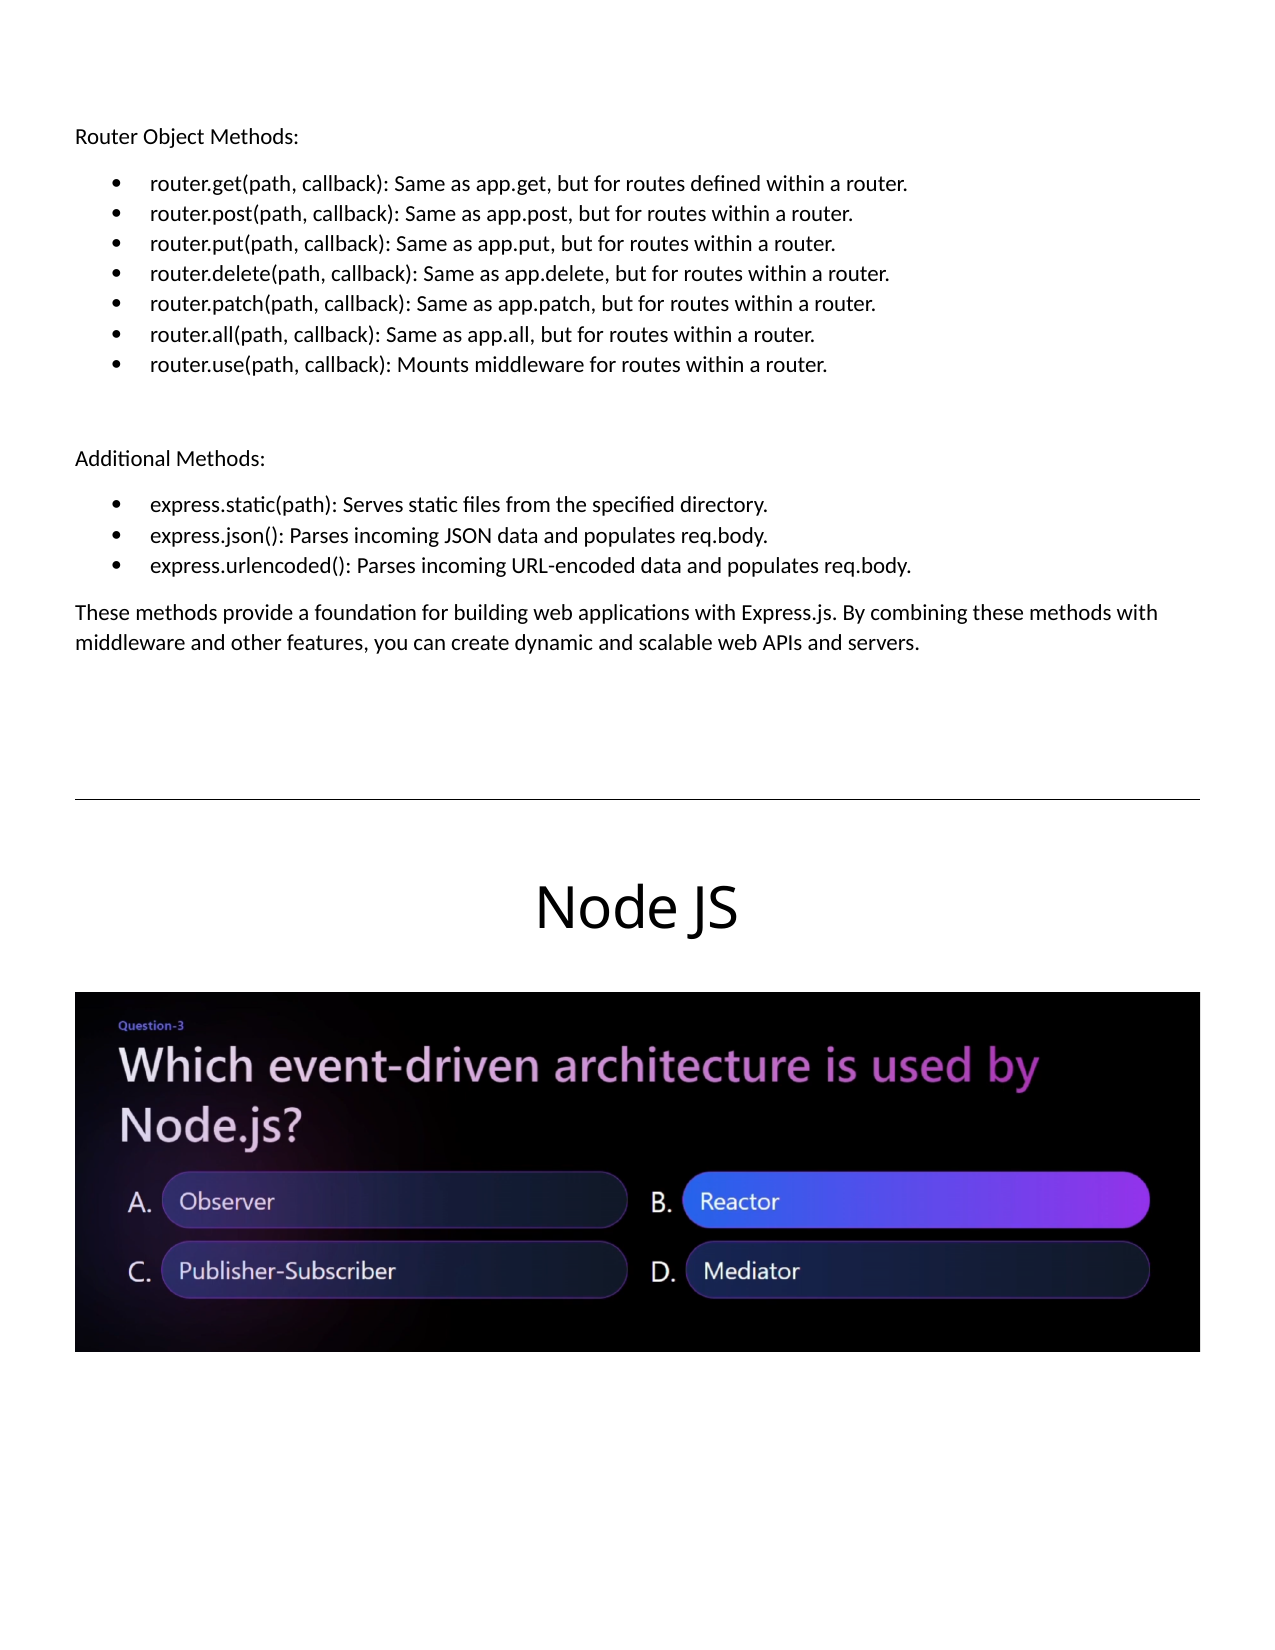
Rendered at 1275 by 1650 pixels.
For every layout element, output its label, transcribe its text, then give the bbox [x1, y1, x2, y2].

list router.post(path, callback): Same as app.post, but for routes within a router. [112, 199, 1200, 227]
list express.json(): Parses incoming JSON data and populates req.body. [112, 521, 1200, 549]
list express.static(path): Serves static files from the specified directory. [112, 491, 1200, 519]
title Node JS [75, 866, 1200, 946]
list express.urlencoded(): Parses incoming URL-encoded data and populates req.body. [112, 551, 1200, 579]
list router.get(path, callback): Same as app.get, but for routes defined within a router. [112, 169, 1200, 197]
list router.use(path, callback): Mounts middleware for routes within a router. [112, 350, 1200, 378]
list router.delete(path, callback): Same as app.delete, but for routes within a router. [112, 259, 1200, 287]
text Additional Methods: [75, 444, 1200, 472]
list router.put(path, callback): Same as app.put, but for routes within a router. [112, 229, 1200, 257]
picture [75, 992, 1200, 1352]
list router.patch(path, callback): Same as app.patch, but for routes within a router. [112, 289, 1200, 318]
text Router Object Methods: [75, 122, 1200, 150]
text These methods provide a foundation for building web applications with Express.js. By combining these methods with middleware and other features, you can create dynamic and scalable web APIs and servers. [75, 598, 1200, 656]
list router.all(path, callback): Same as app.all, but for routes within a router. [112, 320, 1200, 348]
